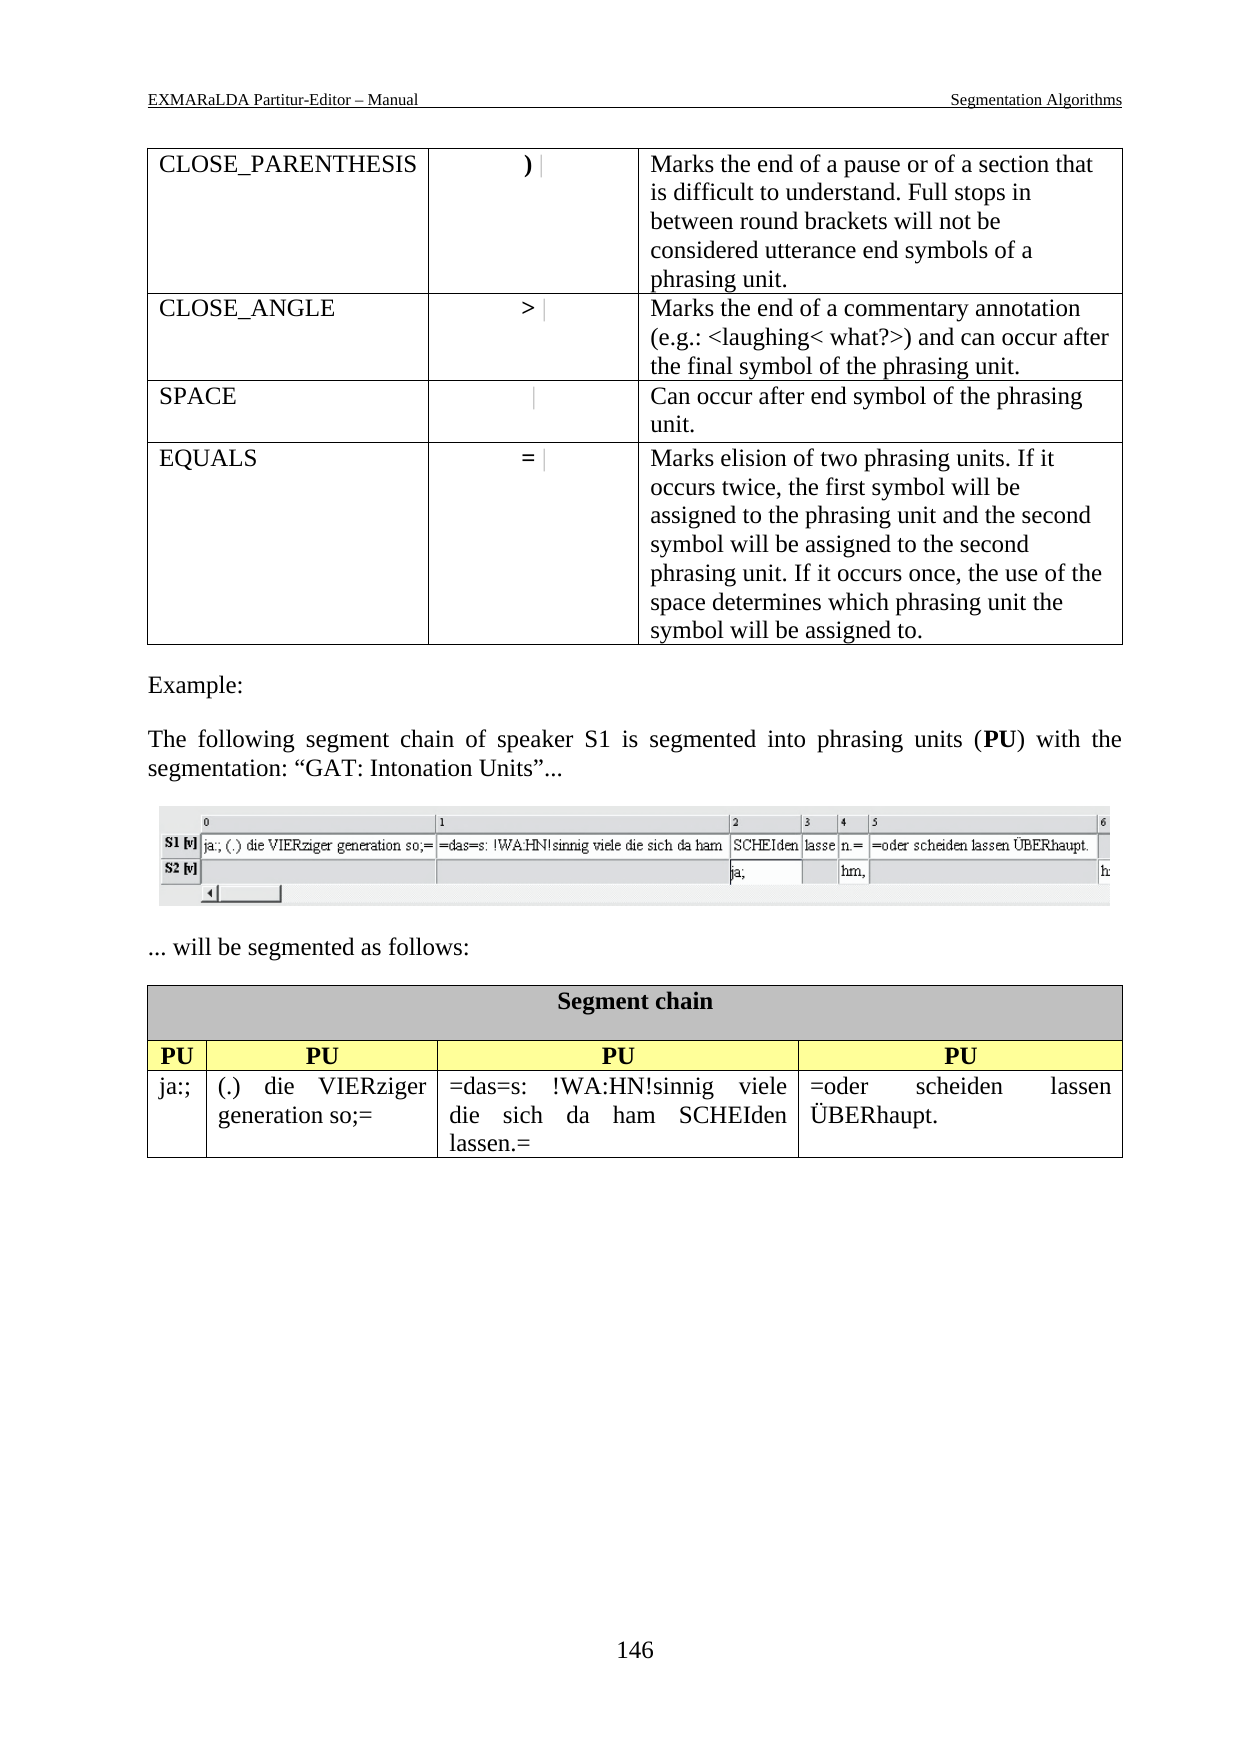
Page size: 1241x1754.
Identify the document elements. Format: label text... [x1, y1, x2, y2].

table_cell =das=s: !WA:HN!sinnig viele die sich da ham SCHEIden lassen.= [438, 1071, 798, 1157]
table_cell PU [799, 1041, 1122, 1070]
table_cell > | [429, 294, 638, 380]
text ... will be segmented as follows: [148, 932, 1122, 960]
table_cell Marks the end of a commentary annotation (e.g.: <laughing< what?>) and can occur after the final symbol of the phrasing unit. [639, 294, 1122, 380]
table_cell Can occur after end symbol of the phrasing unit. [639, 381, 1122, 442]
text The following segment chain of speaker S1 is segmented into phrasing units (PU) with the segmentation: “GAT: Intonation Units”... [148, 724, 1122, 781]
table_cell Marks elision of two phrasing units. If it occurs twice, the first symbol will be assigned to the phrasing unit and the second symbol will be assigned to the second phrasing unit. If it occurs once, the use of the space determines which phrasing unit the symbol will be assigned to. [639, 443, 1122, 644]
table_cell EQUALS [148, 443, 428, 644]
table_header Segment chain [148, 986, 1122, 1040]
table_cell ja:; [148, 1071, 206, 1157]
table_cell PU [148, 1041, 206, 1070]
table_cell =oder scheiden lassen ÜBERhaupt. [799, 1071, 1122, 1157]
table_cell CLOSE_PARENTHESIS [148, 149, 428, 292]
table_cell = | [429, 443, 638, 644]
picture [159, 806, 1110, 906]
table_cell | [429, 381, 638, 442]
table_cell PU [207, 1041, 437, 1070]
table_cell (.) die VIERziger generation so;= [207, 1071, 437, 1157]
table_cell PU [438, 1041, 798, 1070]
table_cell CLOSE_ANGLE [148, 294, 428, 380]
text Example: [148, 670, 1122, 699]
table_cell Marks the end of a pause or of a section that is difficult to understand. Full stops in between round brackets will not be considered utterance end symbols of a phrasing unit. [639, 149, 1122, 292]
table_cell ) | [429, 149, 638, 292]
table_cell SPACE [148, 381, 428, 442]
